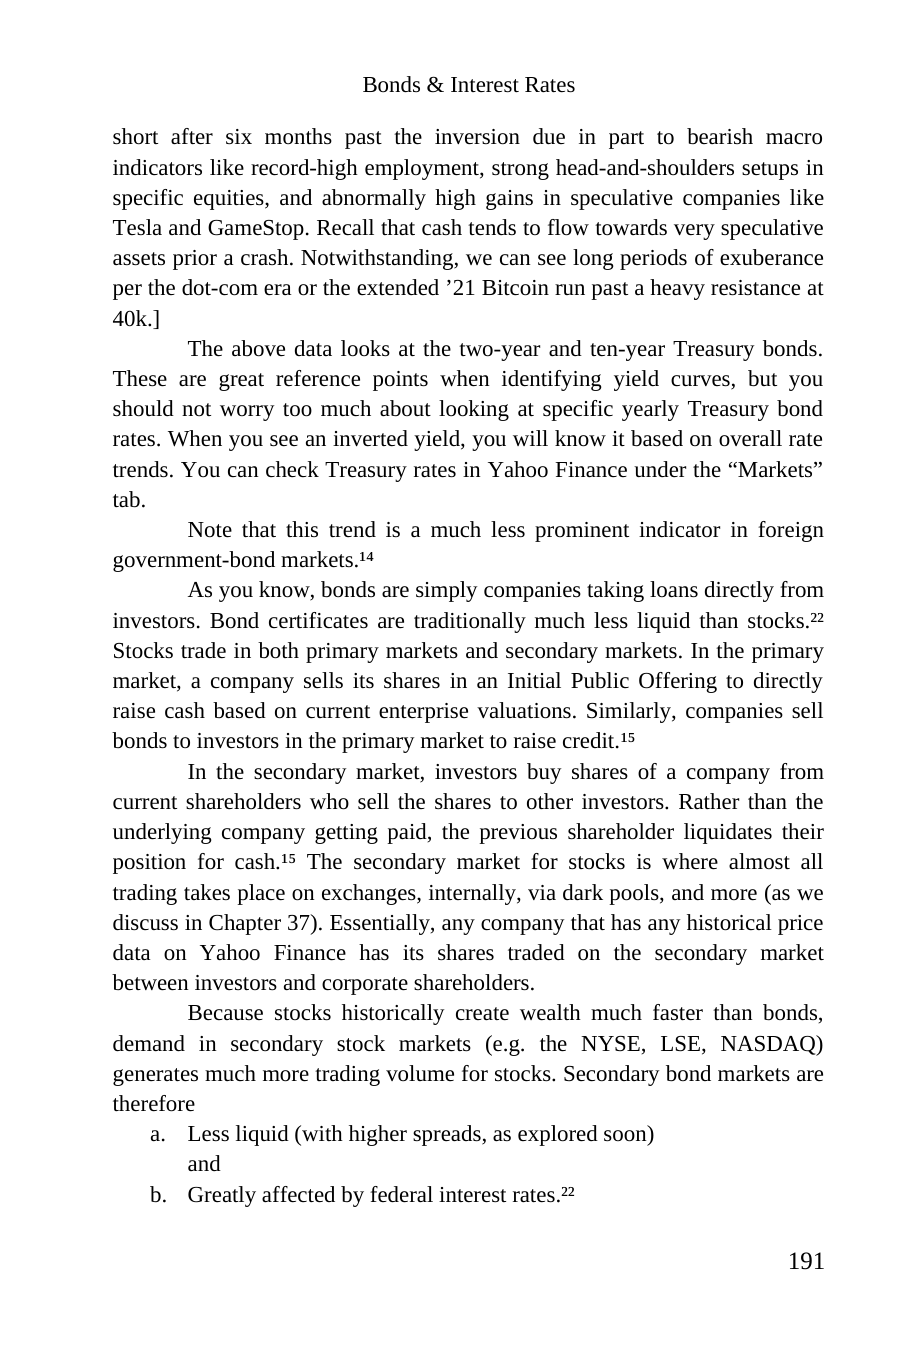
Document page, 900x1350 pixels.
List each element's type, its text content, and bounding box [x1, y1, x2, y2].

text The above data looks at the two-year and ten-year Treasury bonds. These are great reference points when identifying yield curves, but you should not worry too much about looking at specific yearly Treasury bond rates. When you see an inverted yield, you will know it based on overall rate trends. You can check Treasury rates in Yahoo Finance under the “Markets” tab. [112, 335, 825, 512]
text Because stocks historically create wealth much faster than bonds, demand in secondary stock markets (e.g. the NYSE, LSE, NASDAQ) generates much more trading volume for stocks. Secondary bond markets are therefore [112, 999, 825, 1116]
text Note that this trend is a much less prominent indicator in foreign government-bond markets.¹⁴ [112, 516, 825, 573]
text As you know, bonds are simply companies taking loans directly from investors. Bond certificates are traditionally much less liquid than stocks.²² Stocks trade in both primary markets and secondary markets. In the primary market, a company sells its shares in an Initial Public Offering to directly raise cash based on current enterprise valuations. Similarly, companies sell bonds to investors in the primary market to raise credit.¹⁵ [112, 577, 825, 754]
text and [187, 1151, 825, 1177]
list Less liquid (with higher spreads, as explored soon) [150, 1120, 825, 1147]
text In the secondary market, investors buy shares of a company from current shareholders who sell the shares to other investors. Rather than the underlying company getting paid, the previous shareholder liquidates their position for cash.¹⁵ The secondary market for stocks is where almost all trading takes place on exchanges, internally, via dark pools, and more (as we discuss in Chapter 37). Essentially, any company that has any historical price data on Yahoo Finance has its shares traded on the secondary market between investors and corporate shareholders. [112, 758, 825, 996]
list Greatly affected by federal interest rates.²² [150, 1181, 825, 1207]
